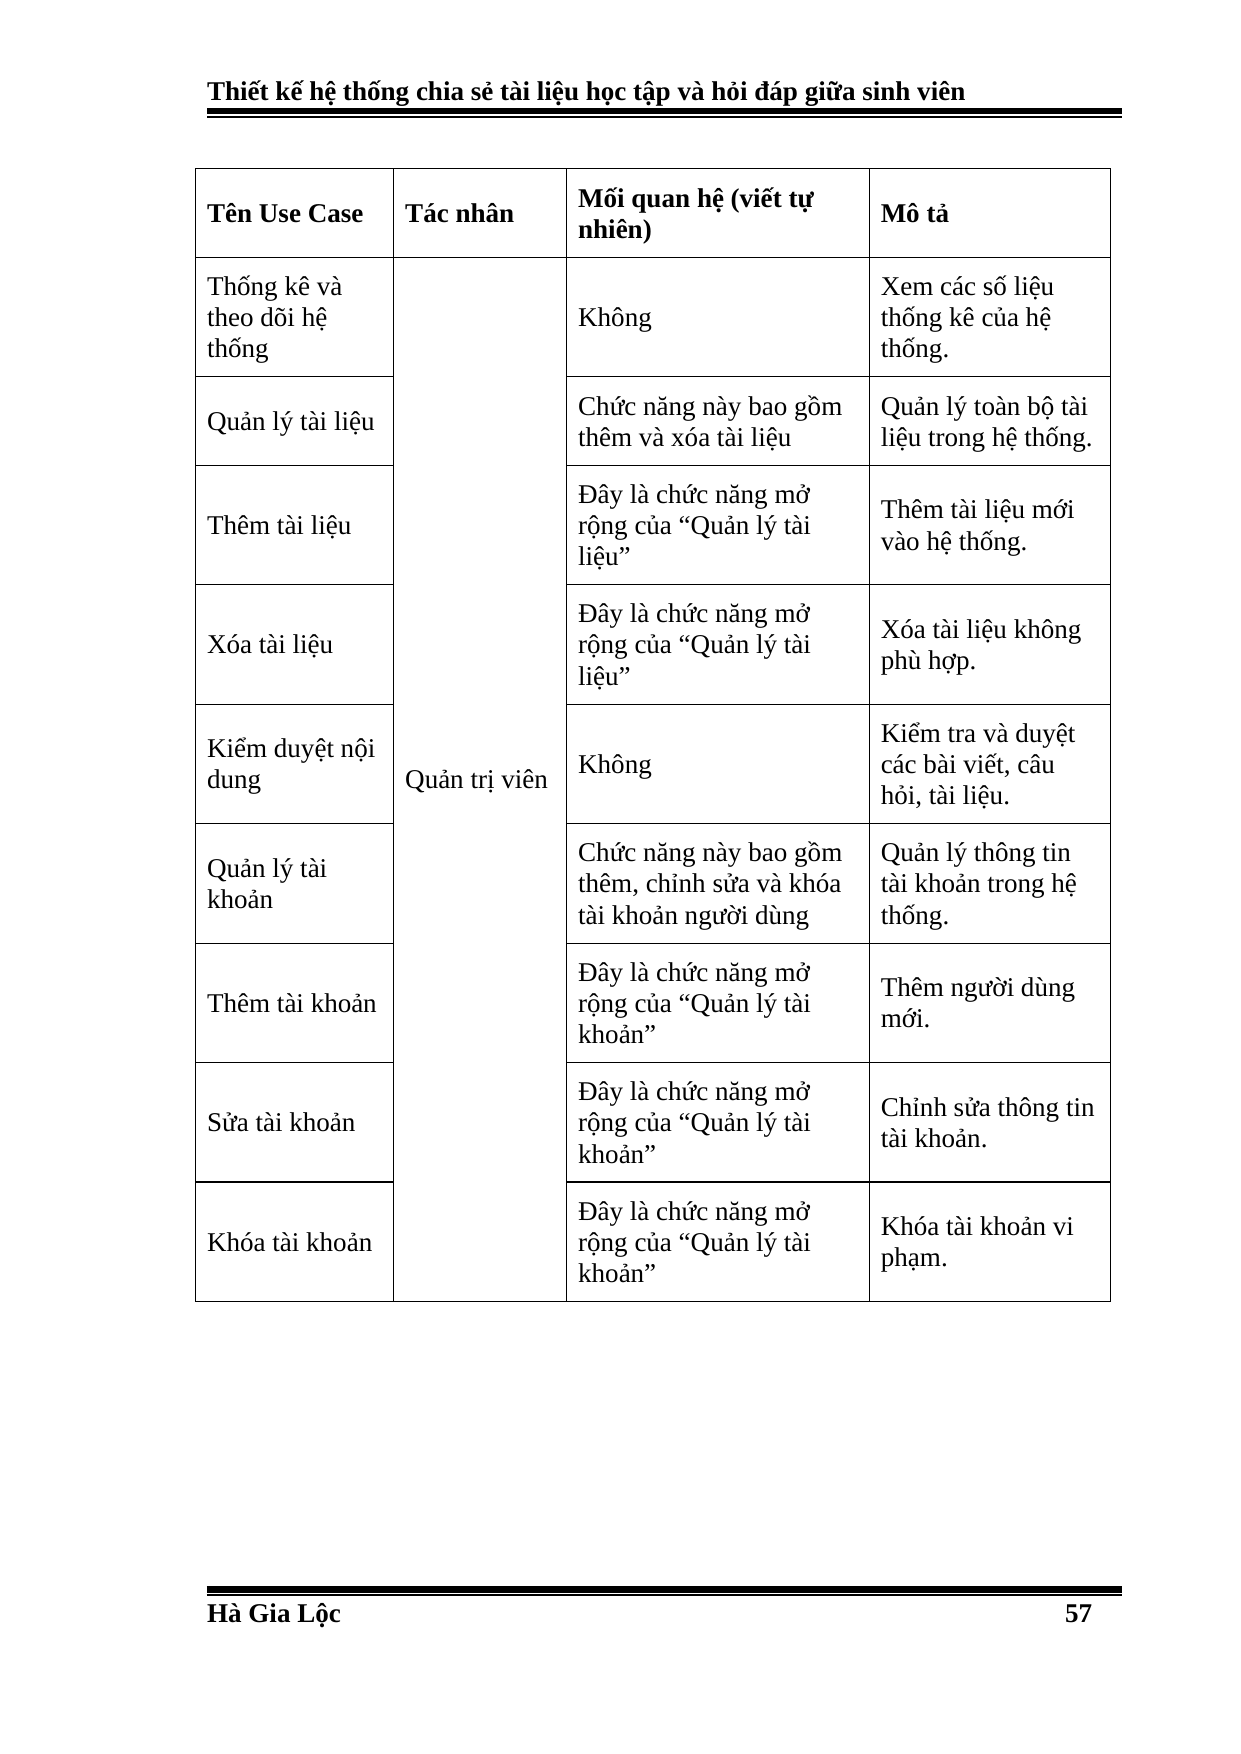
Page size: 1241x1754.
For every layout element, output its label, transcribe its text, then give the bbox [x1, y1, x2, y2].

table_cell Thêm người dùng mới. [870, 944, 1110, 1062]
table_header Tác nhân [394, 169, 566, 257]
table_cell Không [567, 258, 869, 376]
table_cell Chức năng này bao gồm thêm, chỉnh sửa và khóa tài khoản người dùng [567, 824, 869, 942]
table_cell Quản lý tài liệu [196, 377, 393, 464]
table_cell Thêm tài liệu mới vào hệ thống. [870, 466, 1110, 584]
table_cell Kiểm duyệt nội dung [196, 705, 393, 823]
table_cell Xóa tài liệu [196, 585, 393, 703]
table_cell Chức năng này bao gồm thêm và xóa tài liệu [567, 377, 869, 464]
table_cell Quản trị viên [394, 258, 566, 1301]
table_cell Quản lý thông tin tài khoản trong hệ thống. [870, 824, 1110, 942]
table_cell Sửa tài khoản [196, 1063, 393, 1181]
table_cell Đây là chức năng mở rộng của “Quản lý tài khoản” [567, 944, 869, 1062]
table_cell Đây là chức năng mở rộng của “Quản lý tài khoản” [567, 1183, 869, 1301]
table_cell Khóa tài khoản [196, 1183, 393, 1301]
table_cell Kiểm tra và duyệt các bài viết, câu hỏi, tài liệu. [870, 705, 1110, 823]
table_cell Thêm tài khoản [196, 944, 393, 1062]
table_cell Không [567, 705, 869, 823]
table_cell Khóa tài khoản vi phạm. [870, 1183, 1110, 1301]
table_cell Đây là chức năng mở rộng của “Quản lý tài liệu” [567, 466, 869, 584]
table_cell Đây là chức năng mở rộng của “Quản lý tài khoản” [567, 1063, 869, 1181]
table_header Mối quan hệ (viết tự nhiên) [567, 169, 869, 257]
table_cell Chỉnh sửa thông tin tài khoản. [870, 1063, 1110, 1181]
table_cell Quản lý toàn bộ tài liệu trong hệ thống. [870, 377, 1110, 464]
table_cell Thêm tài liệu [196, 466, 393, 584]
table_cell Xóa tài liệu không phù hợp. [870, 585, 1110, 703]
table_cell Xem các số liệu thống kê của hệ thống. [870, 258, 1110, 376]
table_header Tên Use Case [196, 169, 393, 257]
table_header Mô tả [870, 169, 1110, 257]
table_cell Quản lý tài khoản [196, 824, 393, 942]
table_cell Thống kê và theo dõi hệ thống [196, 258, 393, 376]
table_cell Đây là chức năng mở rộng của “Quản lý tài liệu” [567, 585, 869, 703]
